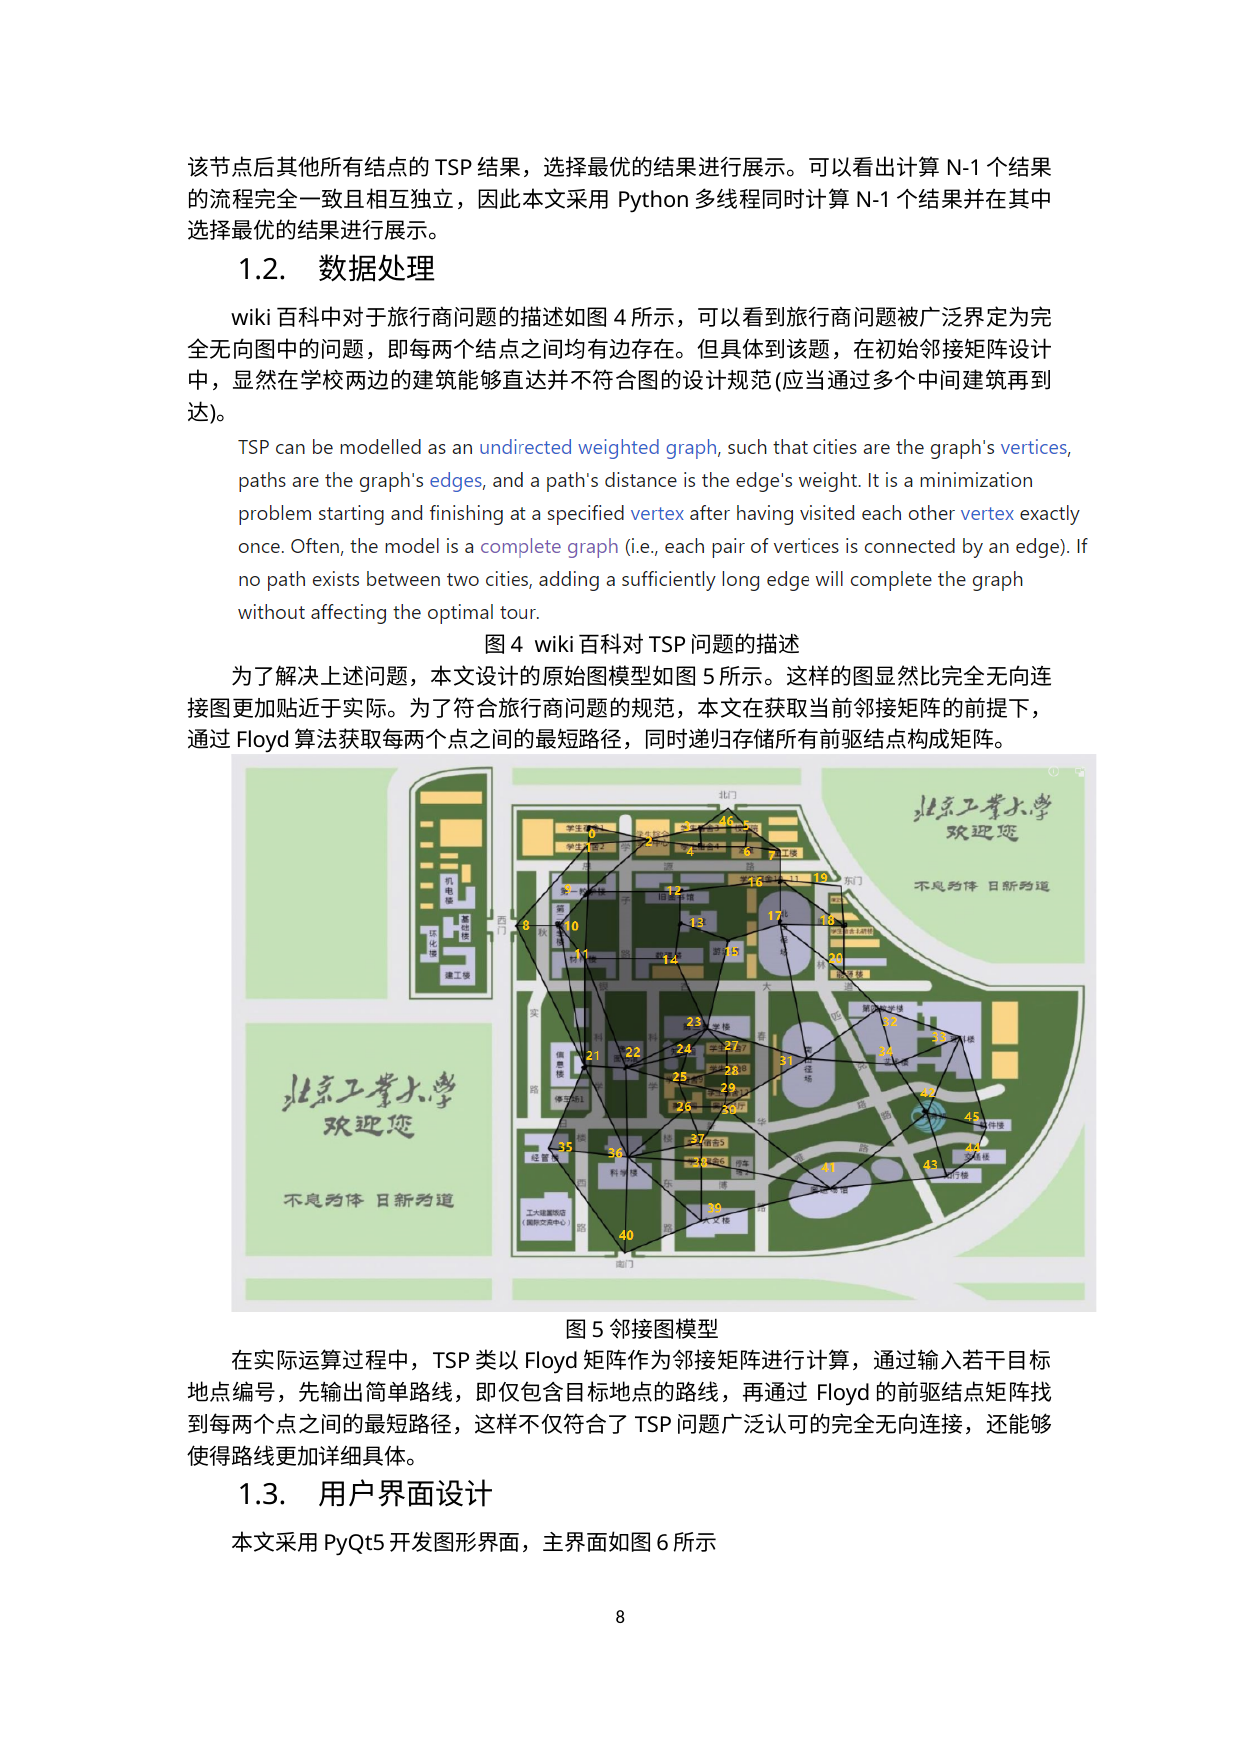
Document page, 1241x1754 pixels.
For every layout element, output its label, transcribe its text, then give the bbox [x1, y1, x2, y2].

picture [231, 427, 1097, 628]
picture [231, 754, 1097, 1312]
list 用户界面设计 [237, 1470, 1053, 1513]
text 为了解决上述问题，本文设计的原始图模型如图5所示。这样的图显然比完全无向连接图更加贴近于实际。为了符合旅行商问题的规范，本文在获取当前邻接矩阵的前提下，通过Floyd算法获取每两个点之间的最短路径，同时递归存储所有前驱结点构成矩阵。 [187, 659, 1053, 754]
text 本文采用PyQt5开发图形界面，主界面如图6所示 [187, 1525, 1053, 1557]
text 图5 邻接图模型 [187, 1312, 1053, 1343]
list 数据处理 [237, 245, 1053, 288]
text wiki百科中对于旅行商问题的描述如图4所示，可以看到旅行商问题被广泛界定为完全无向图中的问题，即每两个结点之间均有边存在。但具体到该题，在初始邻接矩阵设计中，显然在学校两边的建筑能够直达并不符合图的设计规范(应当通过多个中间建筑再到达)。 [187, 300, 1053, 427]
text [187, 150, 1053, 245]
text 在实际运算过程中，TSP类以Floyd矩阵作为邻接矩阵进行计算，通过输入若干目标地点编号，先输出简单路线，即仅包含目标地点的路线，再通过Floyd的前驱结点矩阵找到每两个点之间的最短路径，这样不仅符合了TSP问题广泛认可的完全无向连接，还能够使得路线更加详细具体。 [187, 1343, 1053, 1470]
text 图4 wiki百科对TSP问题的描述 [187, 627, 1053, 659]
